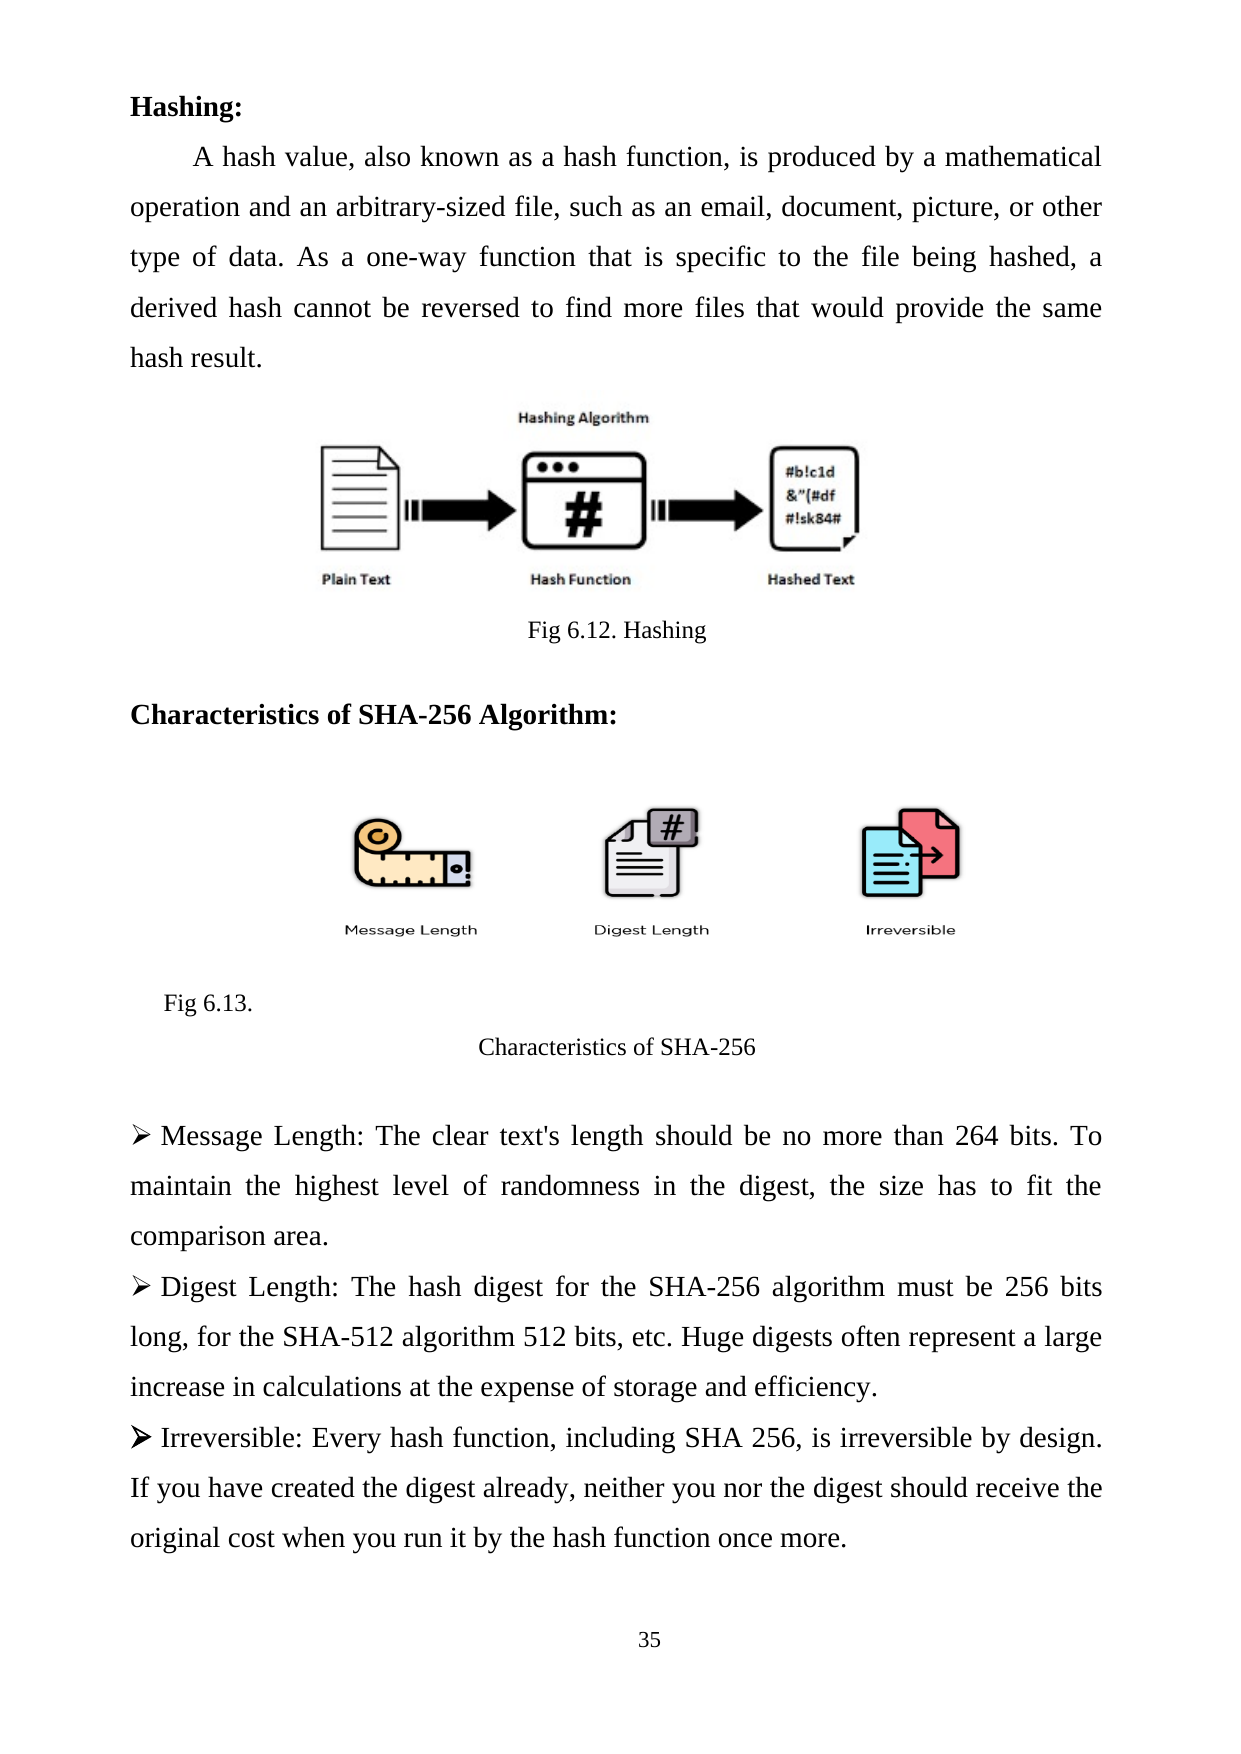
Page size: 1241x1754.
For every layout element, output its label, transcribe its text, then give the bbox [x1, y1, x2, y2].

text Fig 6.12. Hashing [130, 615, 1104, 644]
list Irreversible: Every hash function, including SHA 256, is irreversible by design. If you have created the digest already, neither you nor the digest should receive the original cost when you run it by the hash function once more. [130, 1420, 1104, 1554]
text Hashing: [130, 89, 1104, 122]
list Message Length: The clear text's length should be no more than 264 bits. To maintain the highest level of randomness in the digest, the size has to fit the comparison area. [130, 1118, 1104, 1252]
text Fig 6.13. Characteristics of SHA-256 [130, 988, 1104, 1060]
text Characteristics of SHA-256 Algorithm: [130, 697, 1104, 731]
picture [303, 750, 1013, 988]
list Digest Length: The hash digest for the SHA-256 algorithm must be 256 bits long, for the SHA-512 algorithm 512 bits, etc. Huge digests often represent a large increase in calculations at the expense of storage and efficiency. [130, 1269, 1104, 1403]
picture [304, 390, 886, 602]
text A hash value, also known as a hash function, is produced by a mathematical operation and an arbitrary-sized file, such as an email, document, picture, or other type of data. As a one-way function that is specific to the file being hashed, a derived hash cannot be reversed to find more files that would provide the same hash result. [130, 139, 1104, 374]
